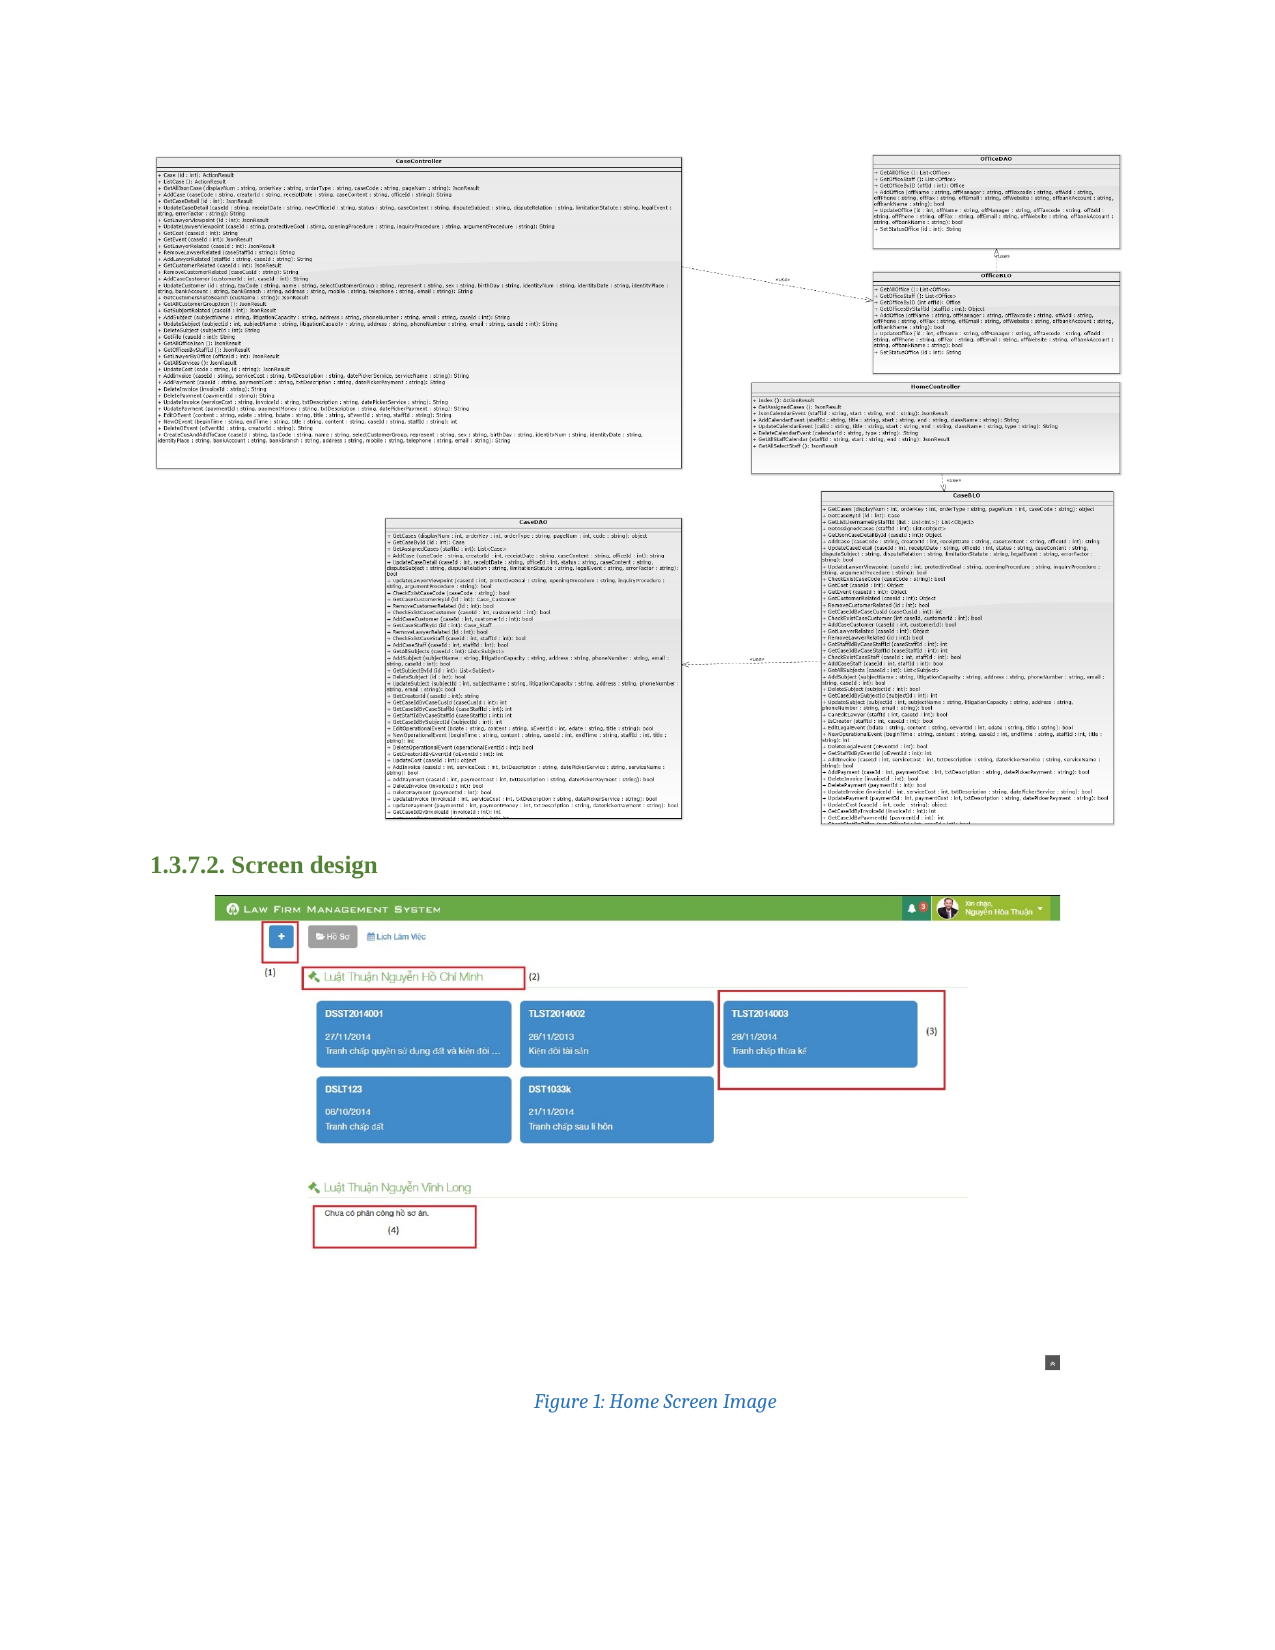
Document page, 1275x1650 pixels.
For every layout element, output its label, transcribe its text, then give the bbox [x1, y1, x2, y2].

picture [150, 150, 1125, 830]
subtitle Screen design [150, 851, 1125, 879]
picture [214, 895, 1061, 1371]
